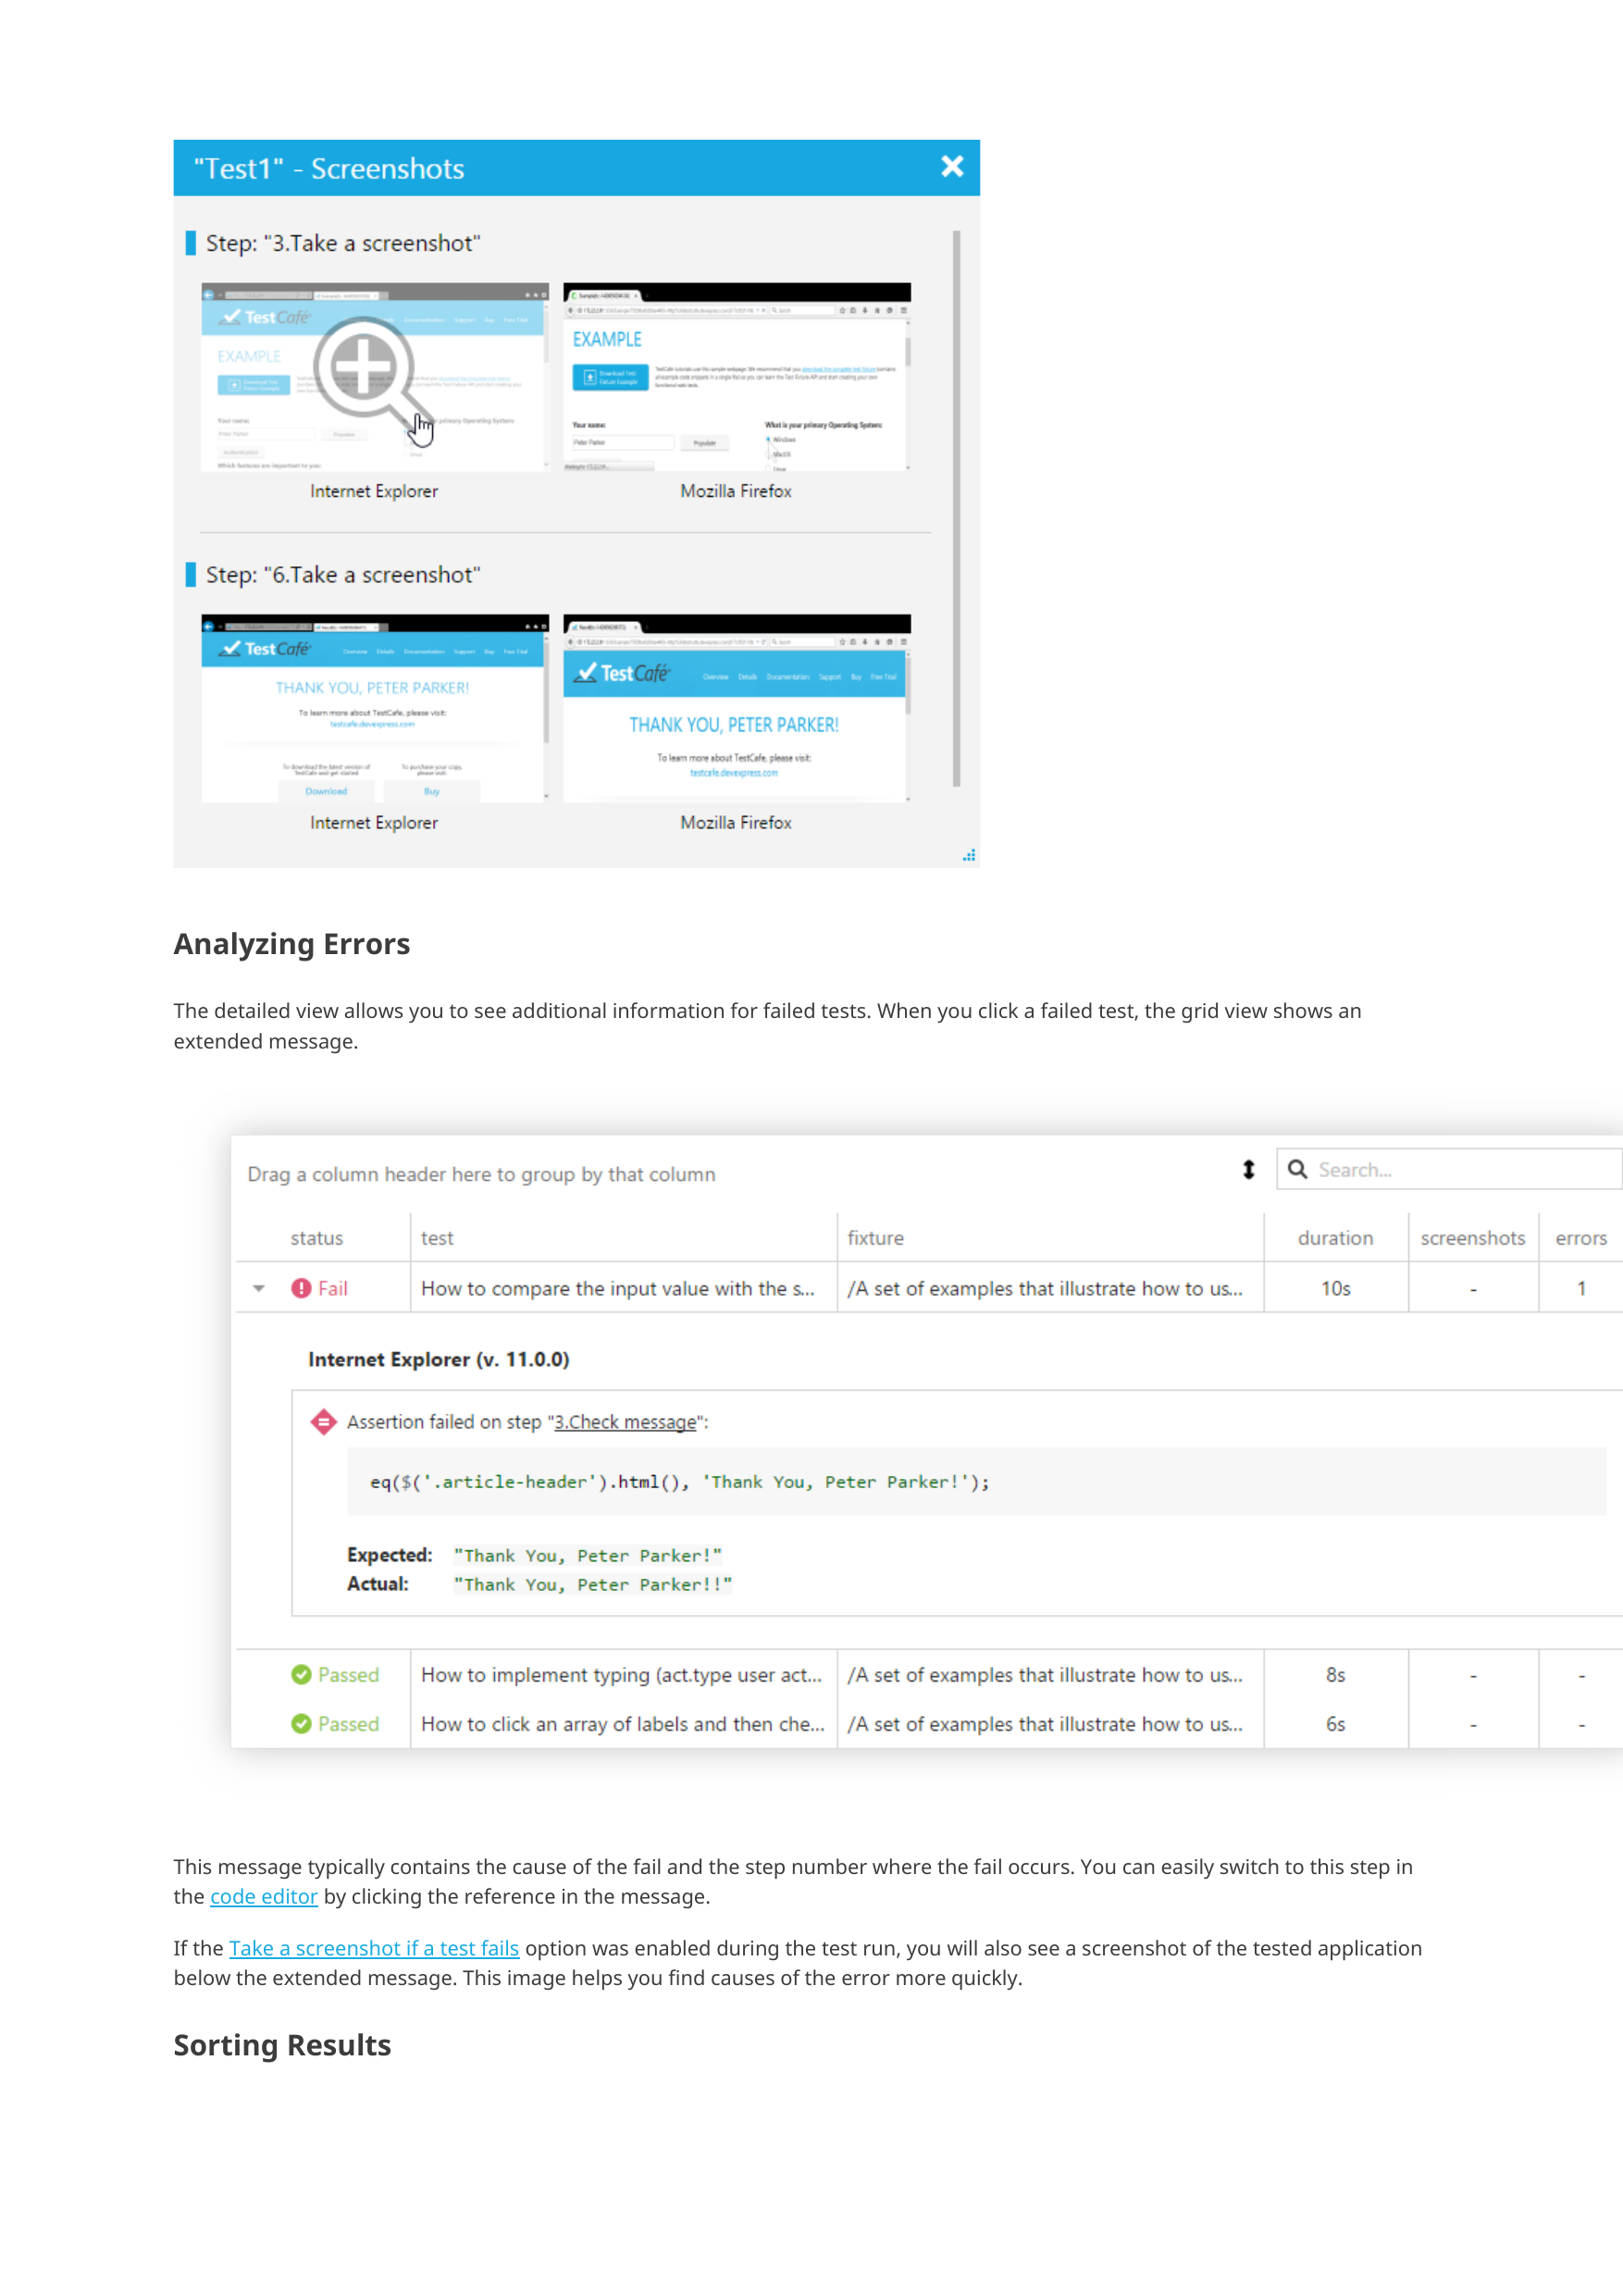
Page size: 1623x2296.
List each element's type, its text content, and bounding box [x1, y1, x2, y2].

picture [173, 1077, 1623, 1806]
text If the Take a screenshot if a test fails option was enabled during the test run, you will also see a screenshot of the tested application below the extended message. This image helps you find causes of the error more quickly. [173, 1932, 1449, 1992]
text This message typically contains the cause of the fail and the step number where the fail occurs. You can easily switch to this step in the code editor by clicking the reference in the message. [173, 1851, 1449, 1911]
picture [173, 140, 981, 868]
text The detailed view allows you to see additional information for failed tests. When you click a failed test, the grid view shows an extended message. [173, 996, 1449, 1056]
subtitle Analyzing Errors [173, 913, 1449, 974]
subtitle Sorting Results [173, 2015, 1449, 2075]
